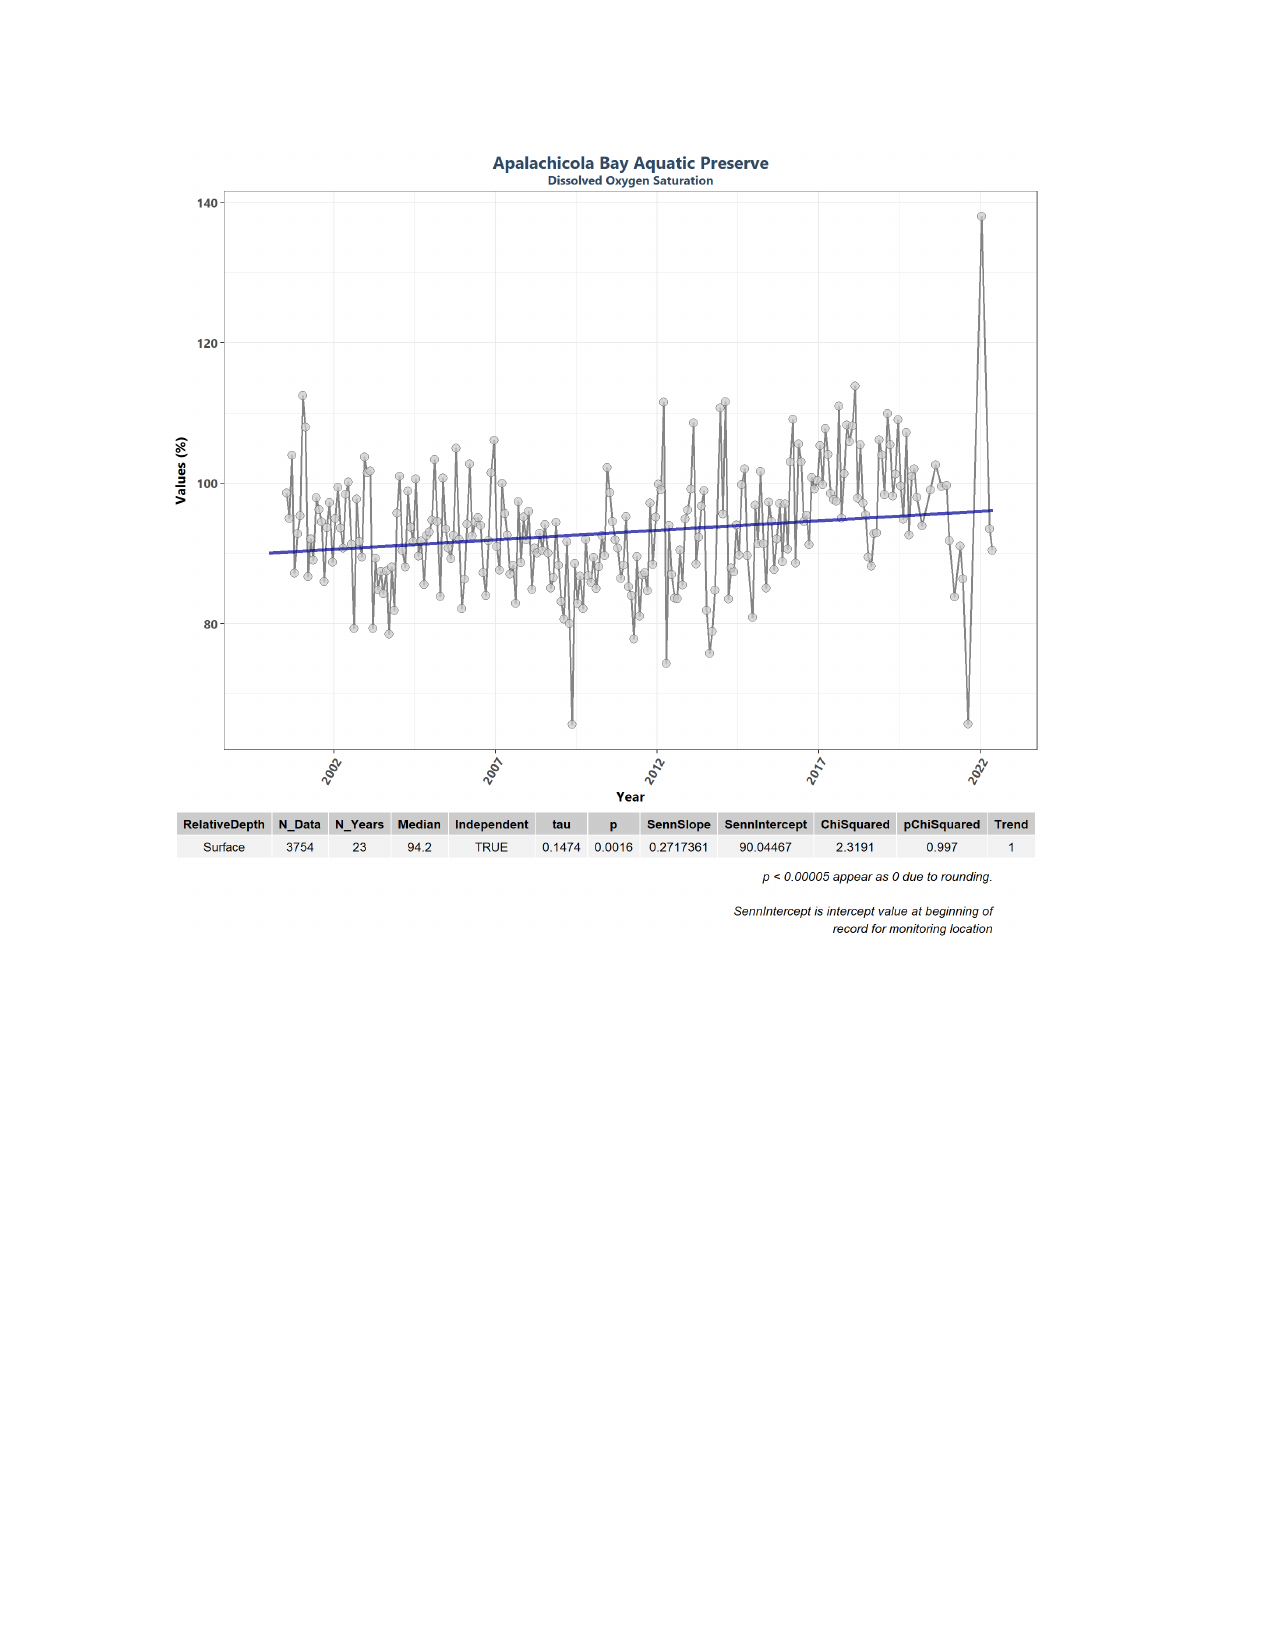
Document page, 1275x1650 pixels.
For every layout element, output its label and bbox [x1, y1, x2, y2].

picture [168, 150, 1044, 938]
